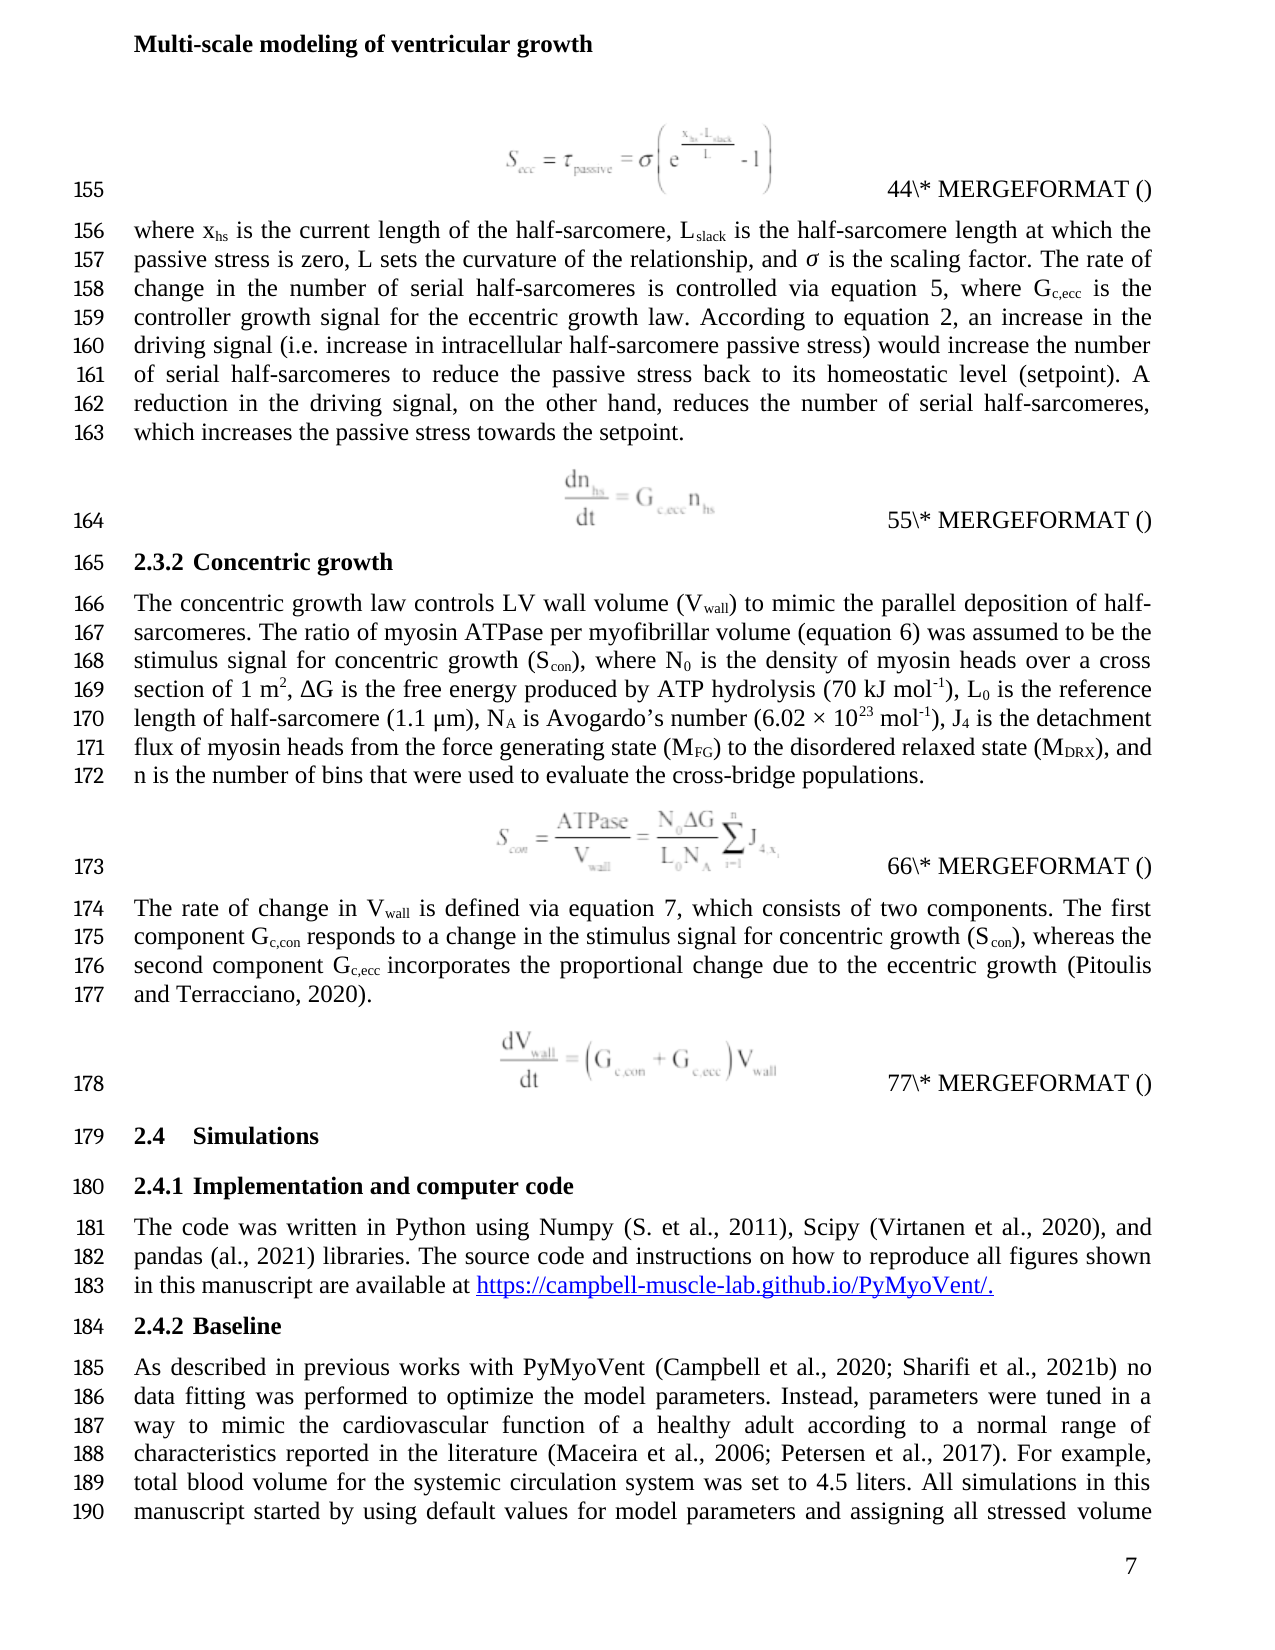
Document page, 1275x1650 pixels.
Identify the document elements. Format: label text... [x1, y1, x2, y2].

subtitle Simulations [133, 1121, 1152, 1150]
subtitle Implementation and computer code [133, 1171, 1152, 1200]
text The code was written in Python using Numpy (S. et al., 2011), Scipy (Virtanen et al., 2020), and pandas (al., 2021) libraries. The source code and instructions on how to reproduce all figures shown in this manuscript are available at https://campbell-muscle-lab.github.io/PyMyoVent/. [133, 1212, 1152, 1298]
subtitle Concentric growth [133, 547, 1152, 576]
subtitle Baseline [133, 1311, 1152, 1340]
text The concentric growth law controls LV wall volume (Vwall) to mimic the parallel deposition of half-sarcomeres. The ratio of myosin ATPase per myofibrillar volume (equation ) was assumed to be the stimulus signal for concentric growth (Scon), where N0 is the density of myosin heads over a cross section of 1 m2, ∆G is the free energy produced by ATP hydrolysis (70 kJ mol-1), L0 is the reference length of half-sarcomere (1.1 μm), NA is Avogardo’s number (6.02 × 1023 mol-1), J4 is the detachment flux of myosin heads from the force generating state (MFG) to the disordered relaxed state (MDRX), and n is the number of bins that were used to evaluate the cross-bridge populations. [133, 588, 1152, 789]
text The rate of change in Vwall is defined via equation , which consists of two components. The first component Gc,con responds to a change in the stimulus signal for concentric growth (Scon), whereas the second component Gc,ecc incorporates the proportional change due to the eccentric growth (Pitoulis and Terracciano, 2020). [133, 893, 1152, 1008]
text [133, 1352, 1152, 1525]
text where xhs is the current length of the half-sarcomere, Lslack is the half-sarcomere length at which the passive stress is zero, L sets the curvature of the relationship, and is the scaling factor. The rate of change in the number of serial half-sarcomeres is controlled via equation , where Gc,ecc is the controller growth signal for the eccentric growth law. According to equation , an increase in the driving signal (i.e. increase in intracellular half-sarcomere passive stress) would increase the number of serial half-sarcomeres to reduce the passive stress back to its homeostatic level (setpoint). A reduction in the driving signal, on the other hand, reduces the number of serial half-sarcomeres, which increases the passive stress towards the setpoint. [133, 216, 1152, 446]
